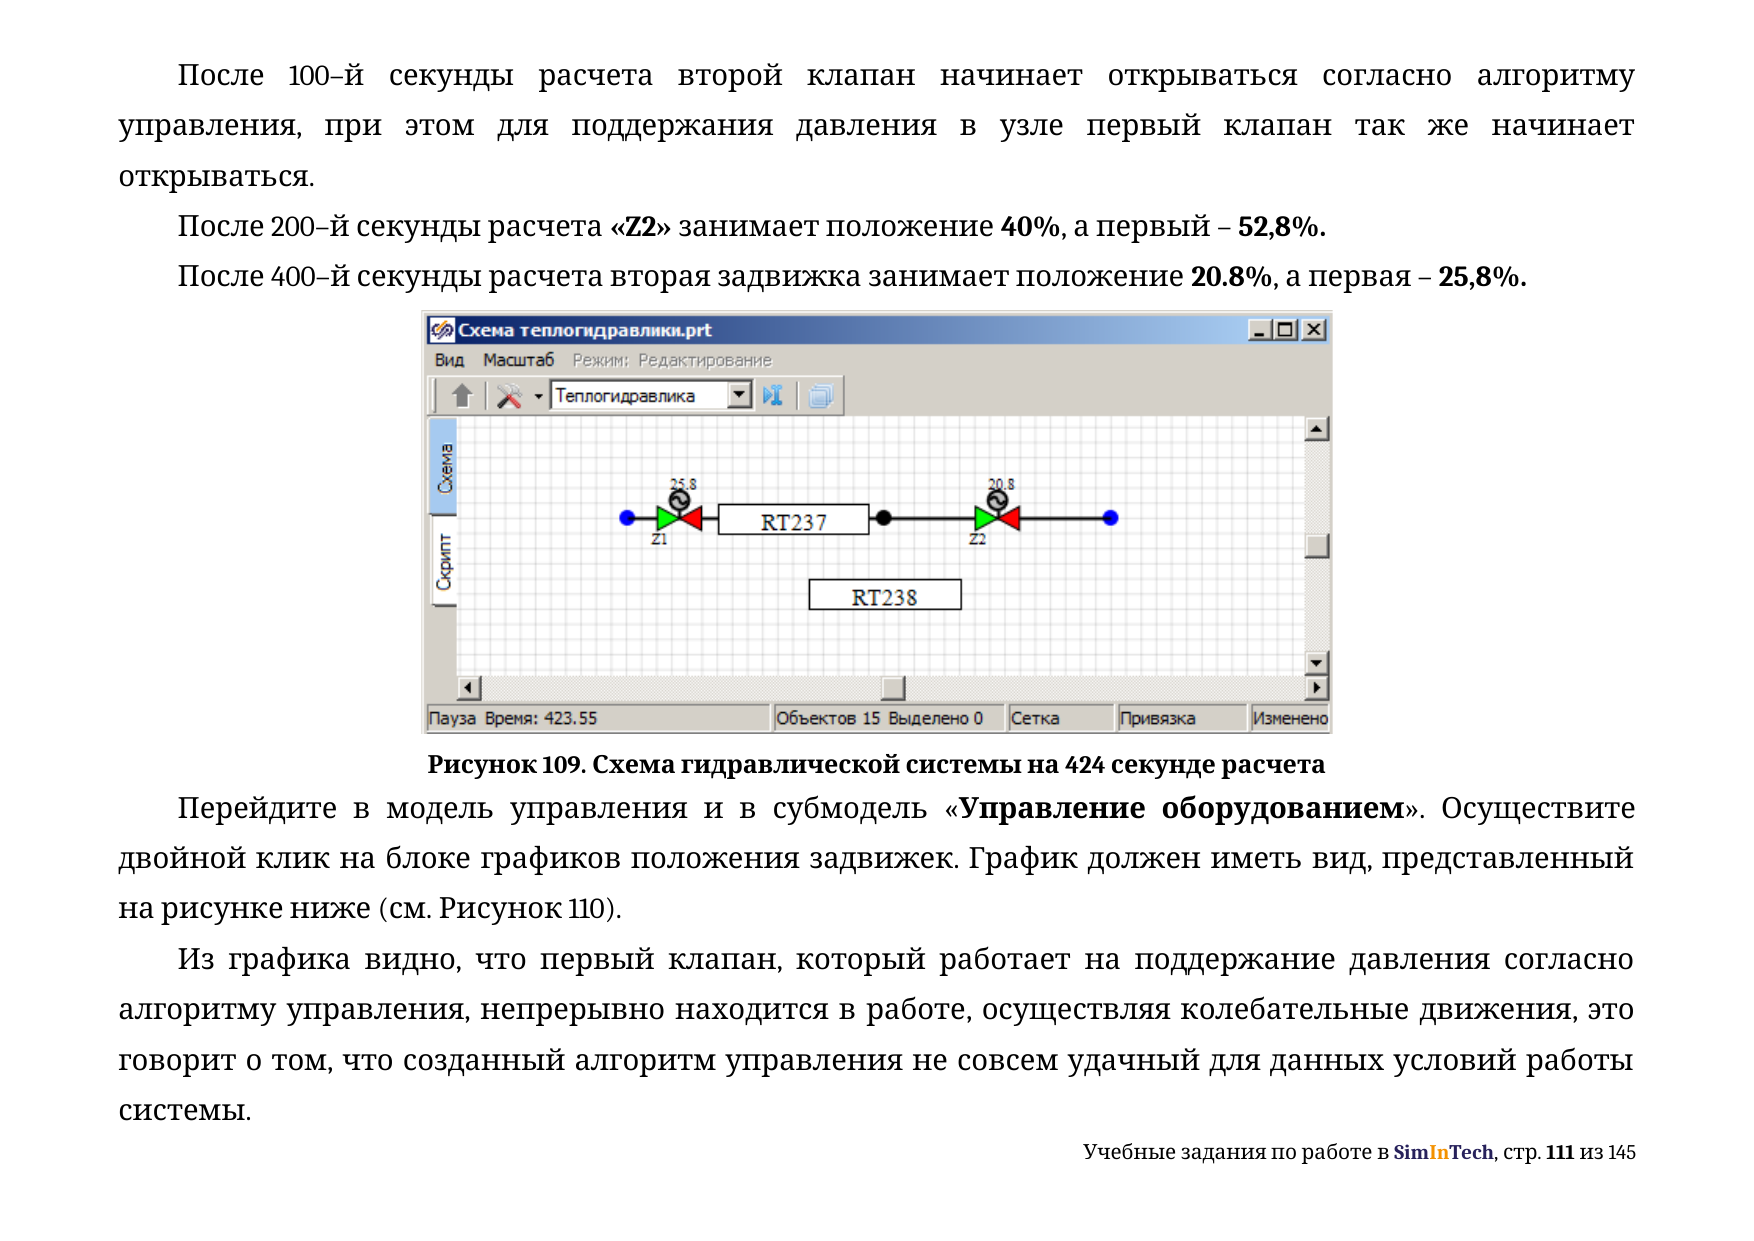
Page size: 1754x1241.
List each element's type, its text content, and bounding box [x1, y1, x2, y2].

text После 100–й секунды расчета второй клапан начинает открываться согласно алгоритму управления, при этом для поддержания давления в узле первый клапан так же начинает открываться. [118, 59, 1636, 193]
text После 200–й секунды расчета «Z2» занимает положение 40%, а первый – 52,8%. [118, 210, 1636, 243]
picture [421, 310, 1333, 734]
text Из графика видно, что первый клапан, который работает на поддержание давления согласно алгоритму управления, непрерывно находится в работе, осуществляя колебательные движения, это говорит о том, что созданный алгоритм управления не совсем удачный для данных условий работы системы. [118, 943, 1636, 1127]
text После 400–й секунды расчета вторая задвижка занимает положение 20.8%, а первая – 25,8%. [118, 260, 1636, 294]
